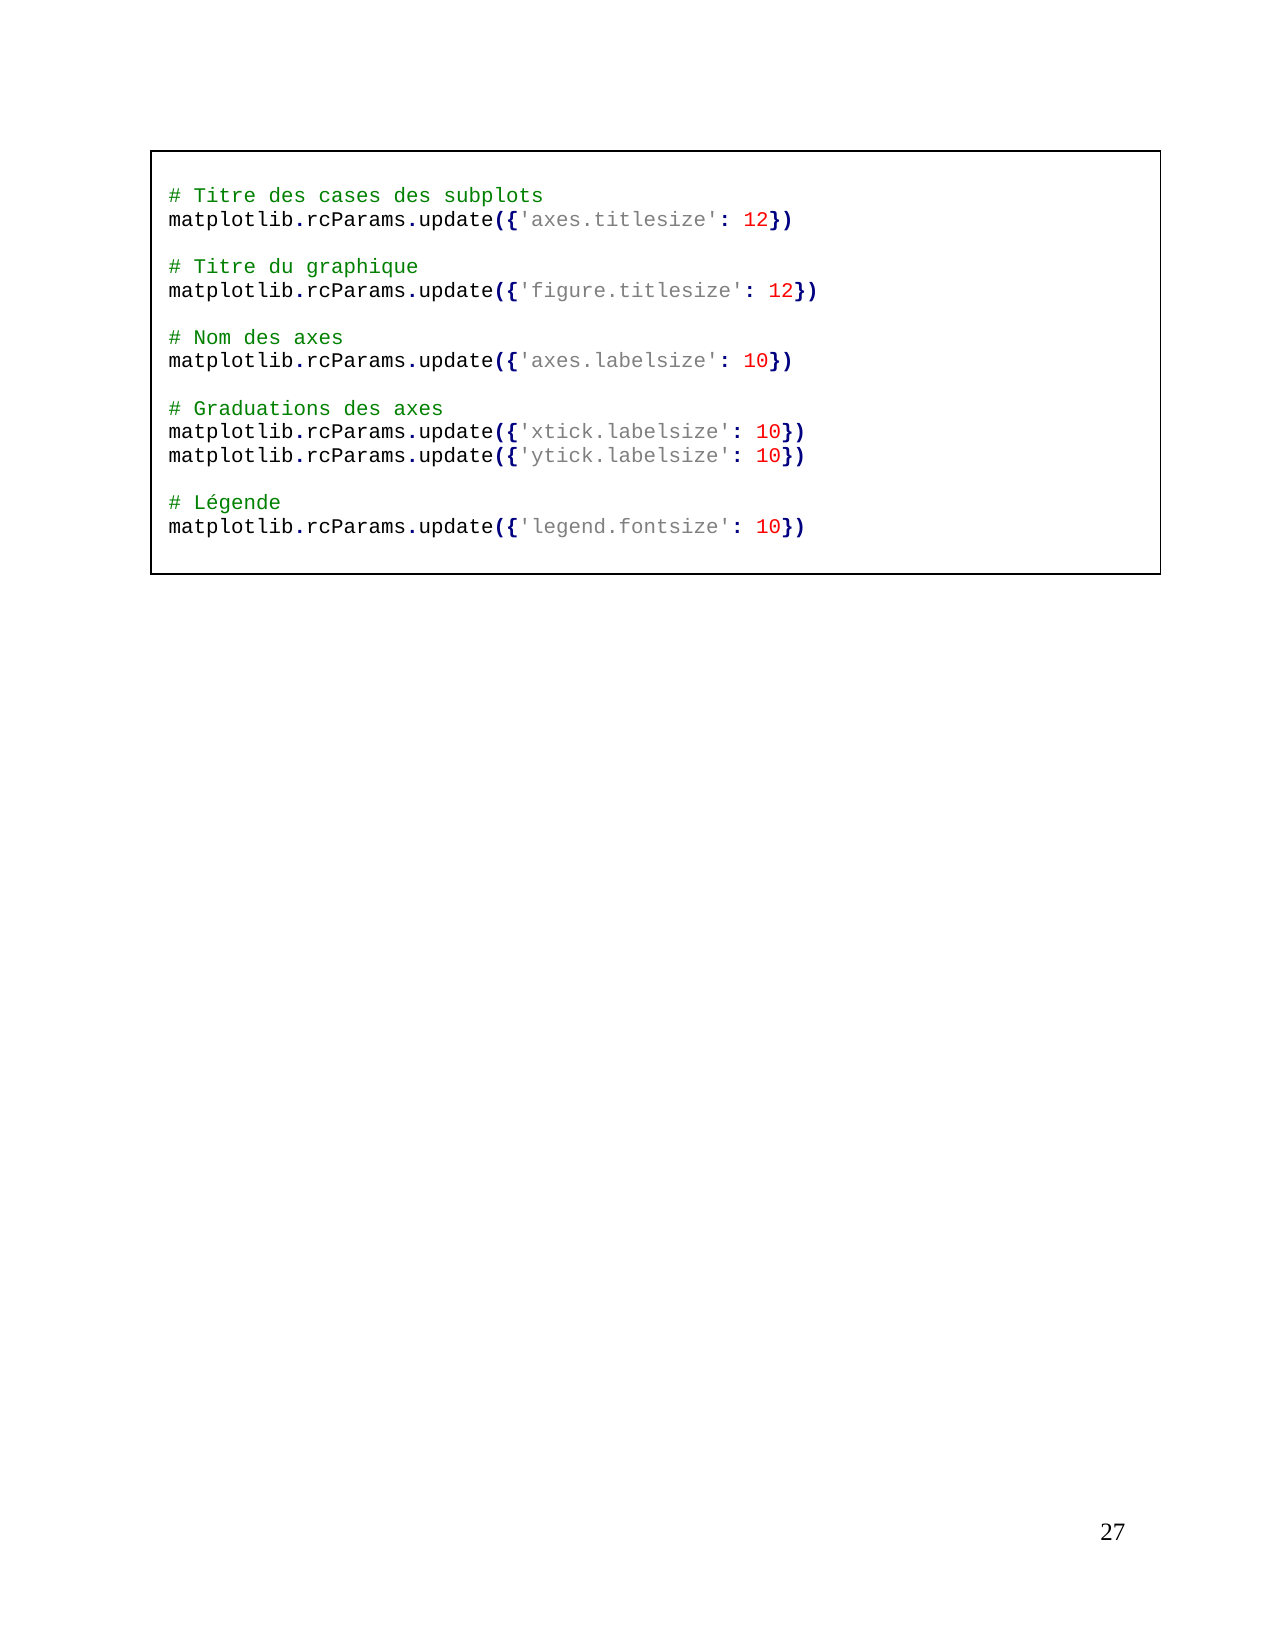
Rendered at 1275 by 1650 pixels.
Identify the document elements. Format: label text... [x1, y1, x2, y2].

text matplotlib.rcParams.update({'xtick.labelsize': 10}) [168, 421, 1143, 445]
text matplotlib.rcParams.update({'axes.titlesize': 12}) [168, 209, 1143, 232]
text # Titre du graphique [168, 256, 1143, 279]
text matplotlib.rcParams.update({'figure.titlesize': 12}) [168, 279, 1143, 303]
text # Titre des cases des subplots [152, 168, 1160, 209]
text matplotlib.rcParams.update({'legend.fontsize': 10}) [152, 516, 1160, 556]
text # Légende [168, 492, 1143, 516]
text # Nom des axes [168, 327, 1143, 351]
text # Graduations des axes [168, 398, 1143, 421]
text matplotlib.rcParams.update({'ytick.labelsize': 10}) [168, 445, 1143, 469]
text matplotlib.rcParams.update({'axes.labelsize': 10}) [168, 351, 1143, 374]
